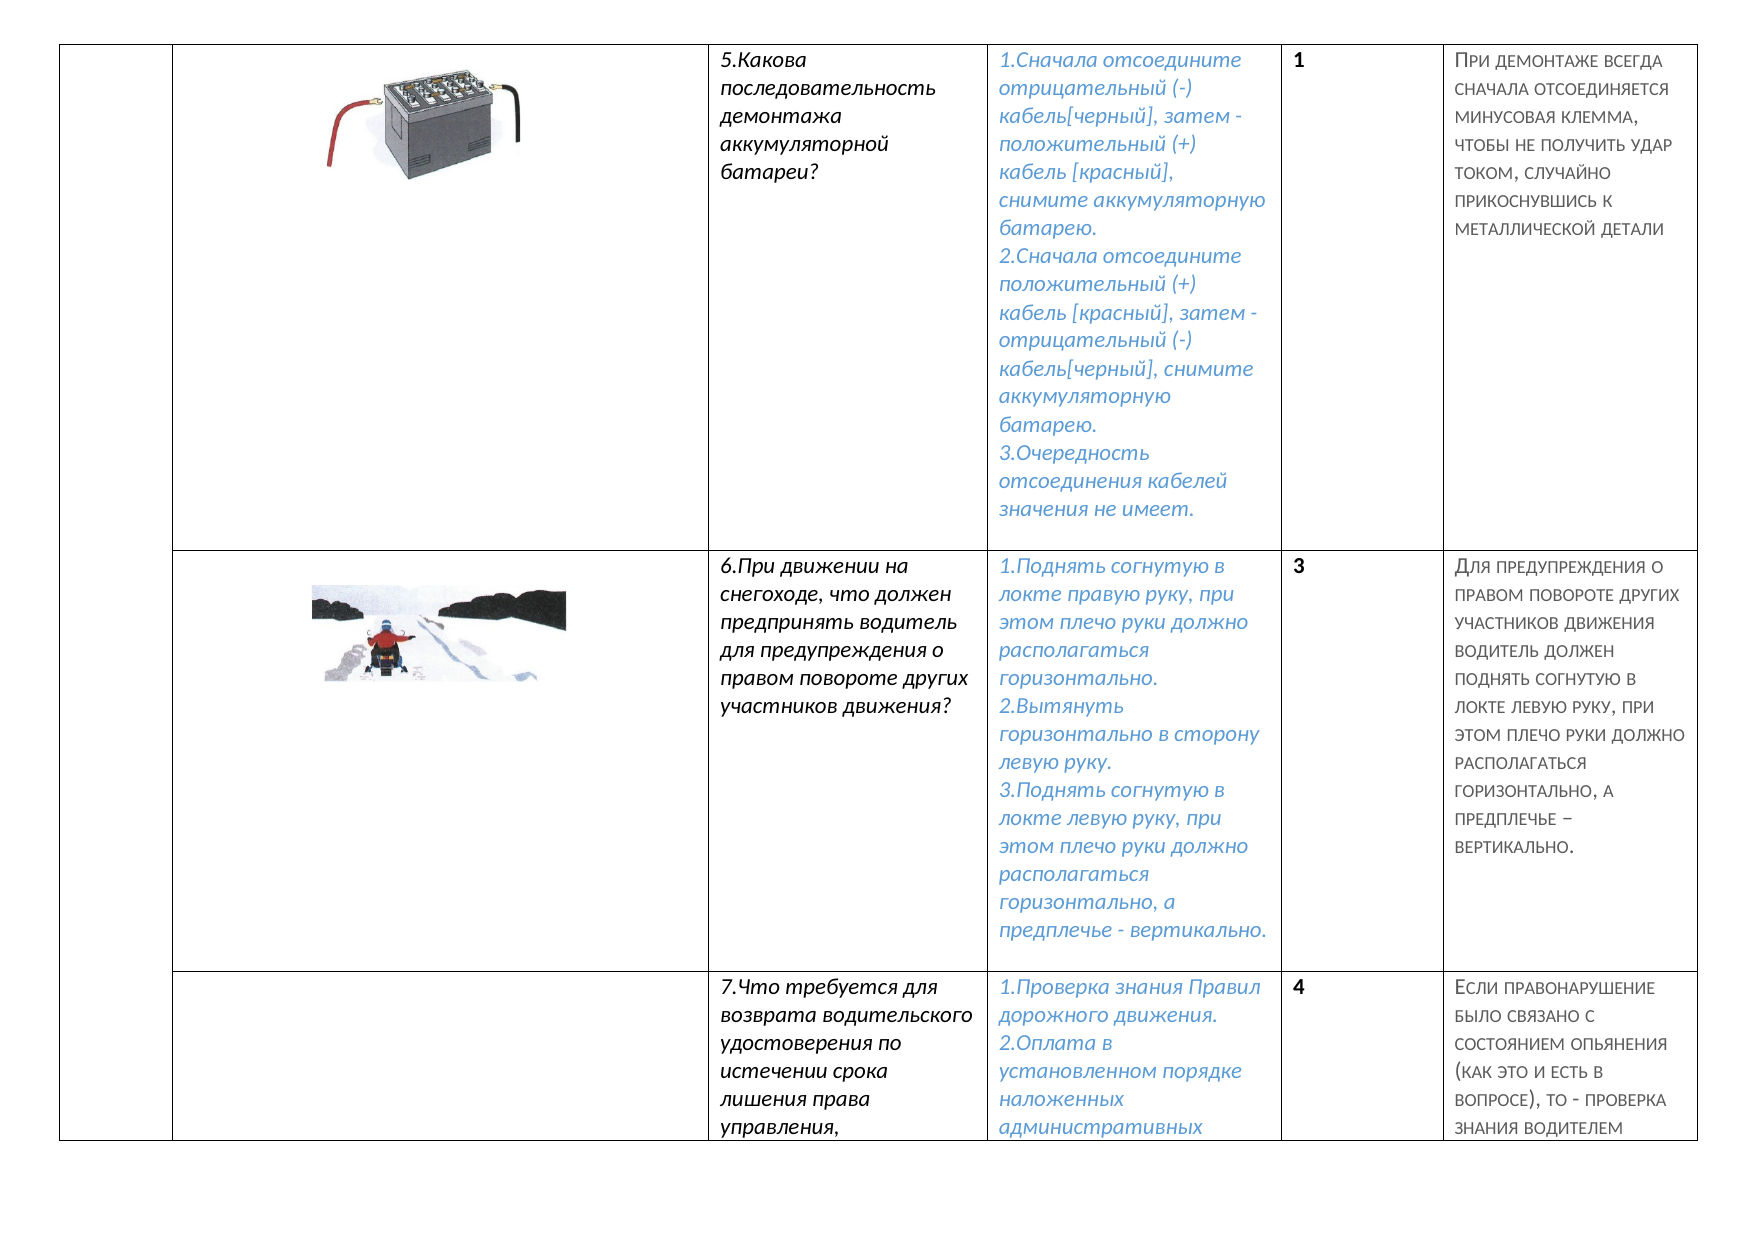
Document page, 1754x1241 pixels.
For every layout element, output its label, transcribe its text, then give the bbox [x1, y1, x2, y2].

table_cell 1.Сначала отсоедините отрицательный (-) кабель[черный], затем - положительный (+) кабель [красный], снимите аккумуляторную батарею. 2.Сначала отсоедините положительный (+) кабель [красный], затем - отрицательный (-) кабель[черный], снимите аккумуляторную батарею. 3.Очередность отсоединения кабелей значения не имеет. [988, 45, 1281, 550]
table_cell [988, 972, 1281, 1140]
picture [326, 69, 521, 180]
table_cell Для предупреждения о правом повороте других участников движения водитель должен поднять согнутую в локте левую руку, при этом плечо руки должно располагаться горизонтально, а предплечье – вертикально. [1444, 551, 1697, 971]
picture [311, 585, 567, 682]
table_cell 1.Поднять согнутую в локте правую руку, при этом плечо руки должно располагаться горизонтально. 2.Вытянуть горизонтально в сторону левую руку. 3.Поднять согнутую в локте левую руку, при этом плечо руки должно располагаться горизонтально, а предплечье - вертикально. [988, 551, 1281, 971]
table_cell 6.При движении на снегоходе, что должен предпринять водитель для предупреждения о правом повороте других участников движения? [709, 551, 987, 971]
table_cell 3 [1282, 551, 1443, 971]
table_cell При демонтаже всегда сначала отсоединяется минусовая клемма, чтобы не получить удар током, случайно прикоснувшись к металлической детали [1444, 45, 1697, 550]
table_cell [1444, 972, 1697, 1140]
table_cell [173, 972, 708, 1140]
table_cell [173, 551, 708, 971]
table_cell 5.Какова последовательность демонтажа аккумуляторной батареи? [709, 45, 987, 550]
table_cell [173, 45, 708, 550]
table_cell 1 [1282, 45, 1443, 550]
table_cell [709, 972, 987, 1140]
table_cell 4 [1282, 972, 1443, 1140]
